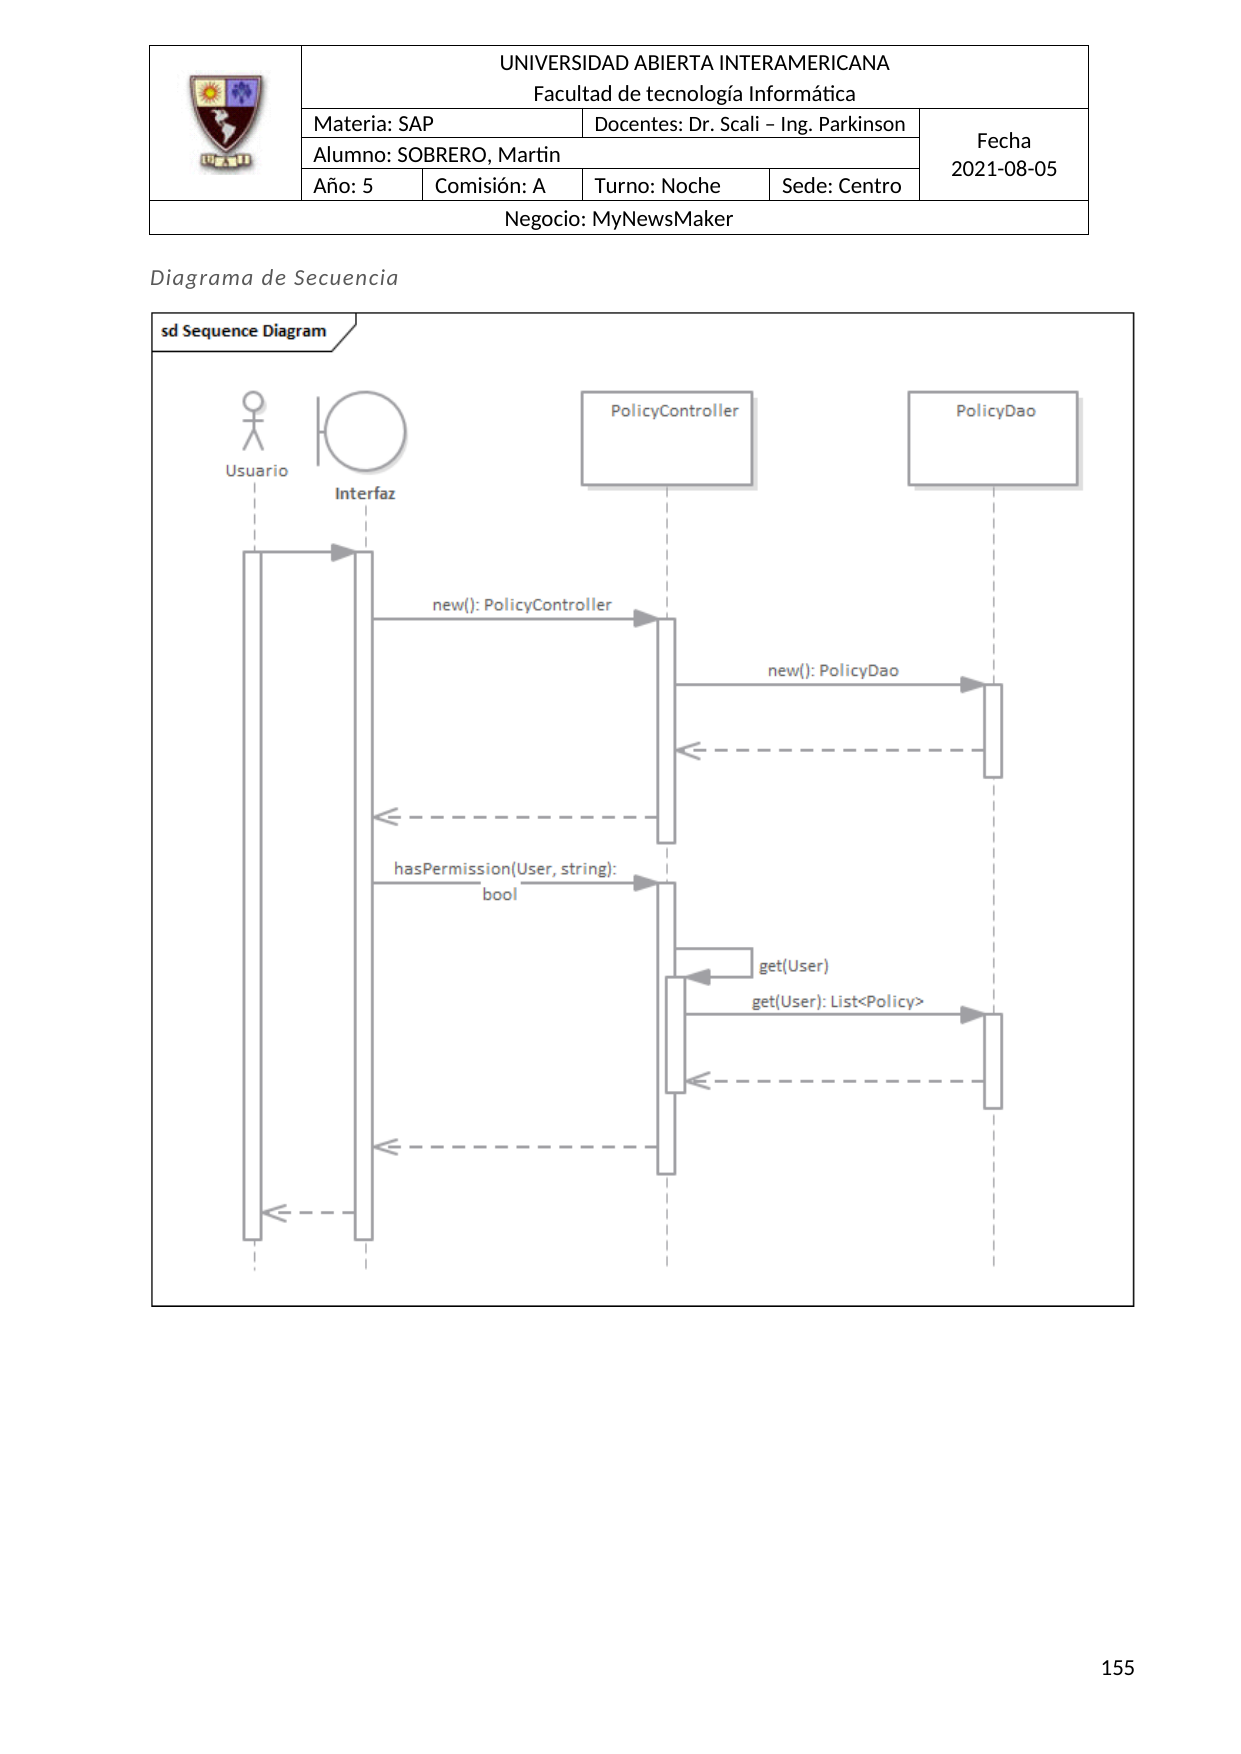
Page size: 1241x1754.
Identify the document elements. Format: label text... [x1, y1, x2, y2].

subtitle Diagrama de Secuencia [150, 263, 1135, 291]
picture [175, 67, 276, 180]
picture [150, 311, 1136, 1307]
